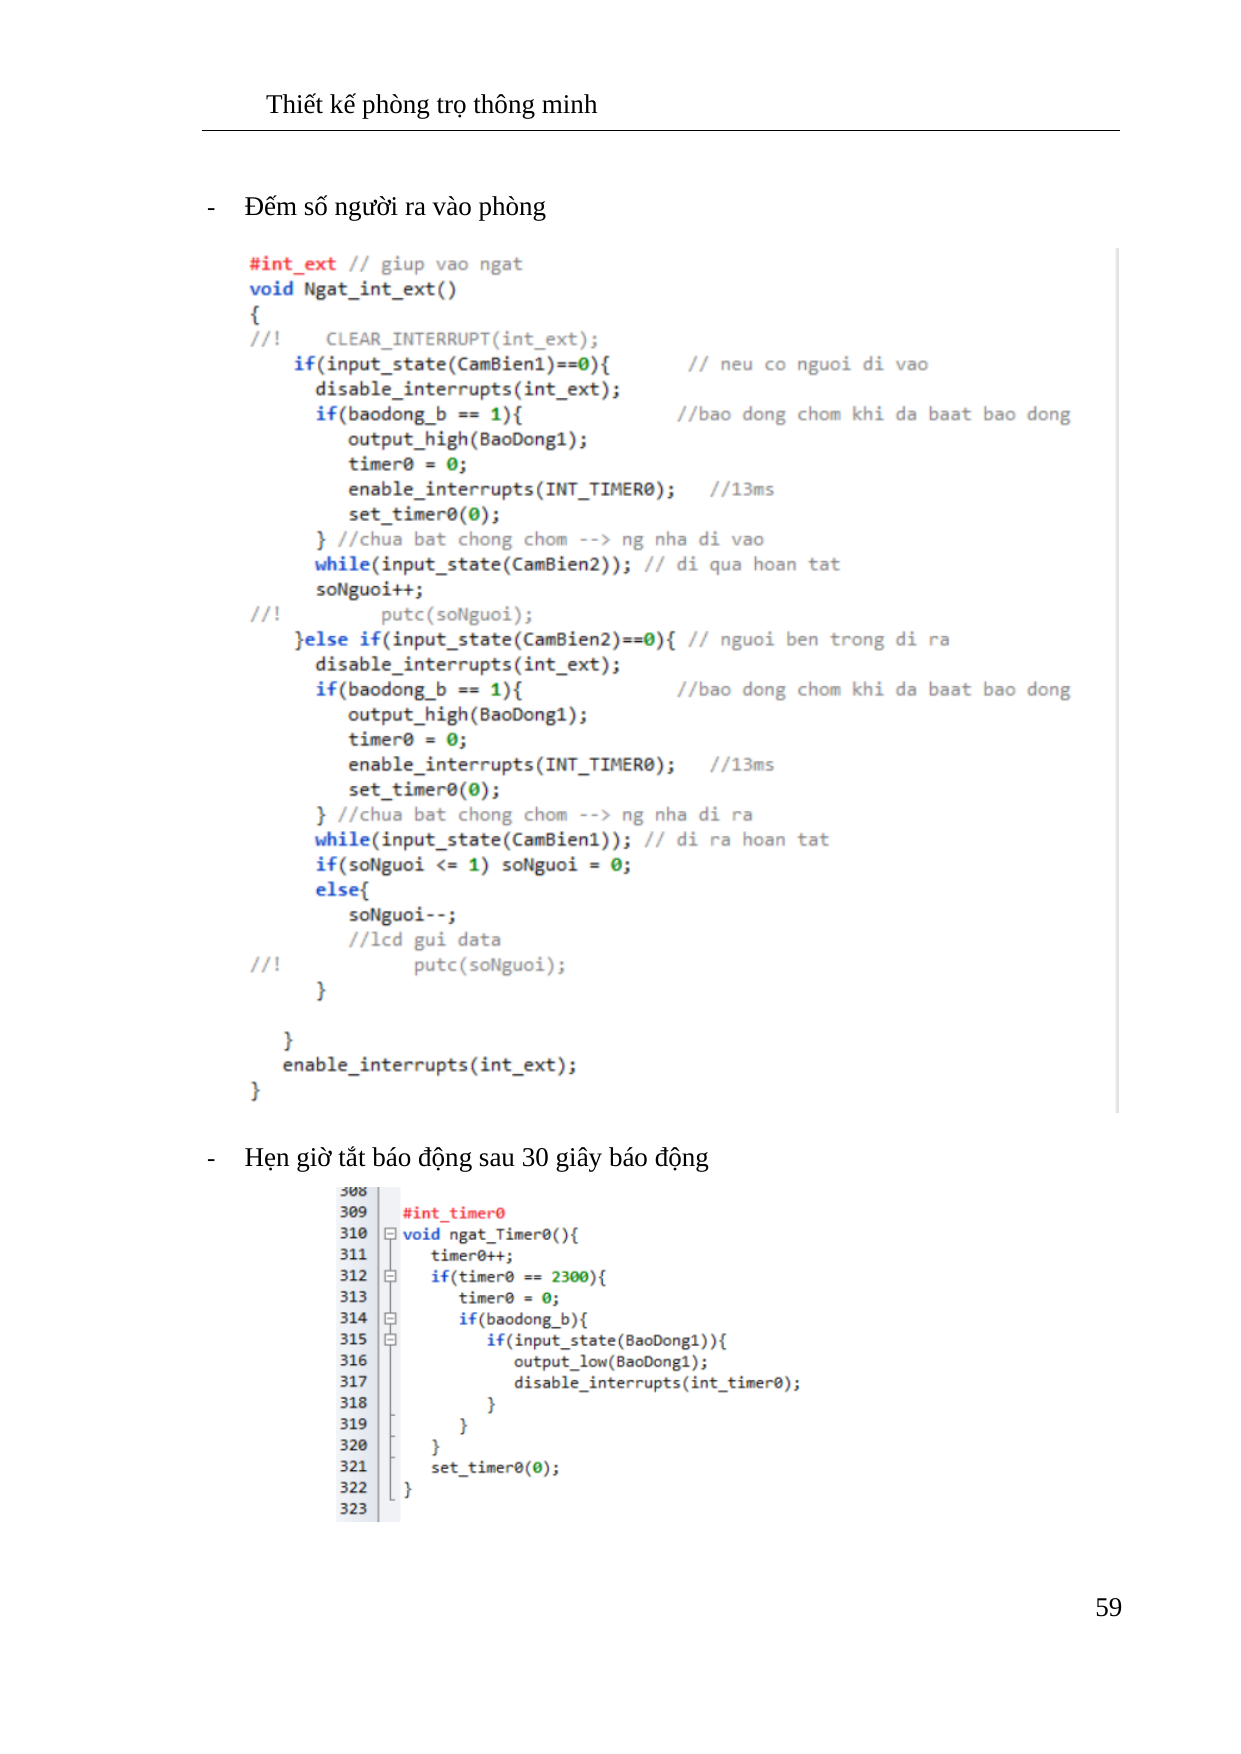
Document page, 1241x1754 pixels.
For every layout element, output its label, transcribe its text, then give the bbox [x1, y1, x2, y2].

list Hẹn giờ tắt báo động sau 30 giây báo động [207, 1141, 1122, 1172]
picture [247, 248, 1119, 1113]
picture [336, 1187, 993, 1522]
list Đếm số người ra vào phòng [207, 190, 1122, 221]
